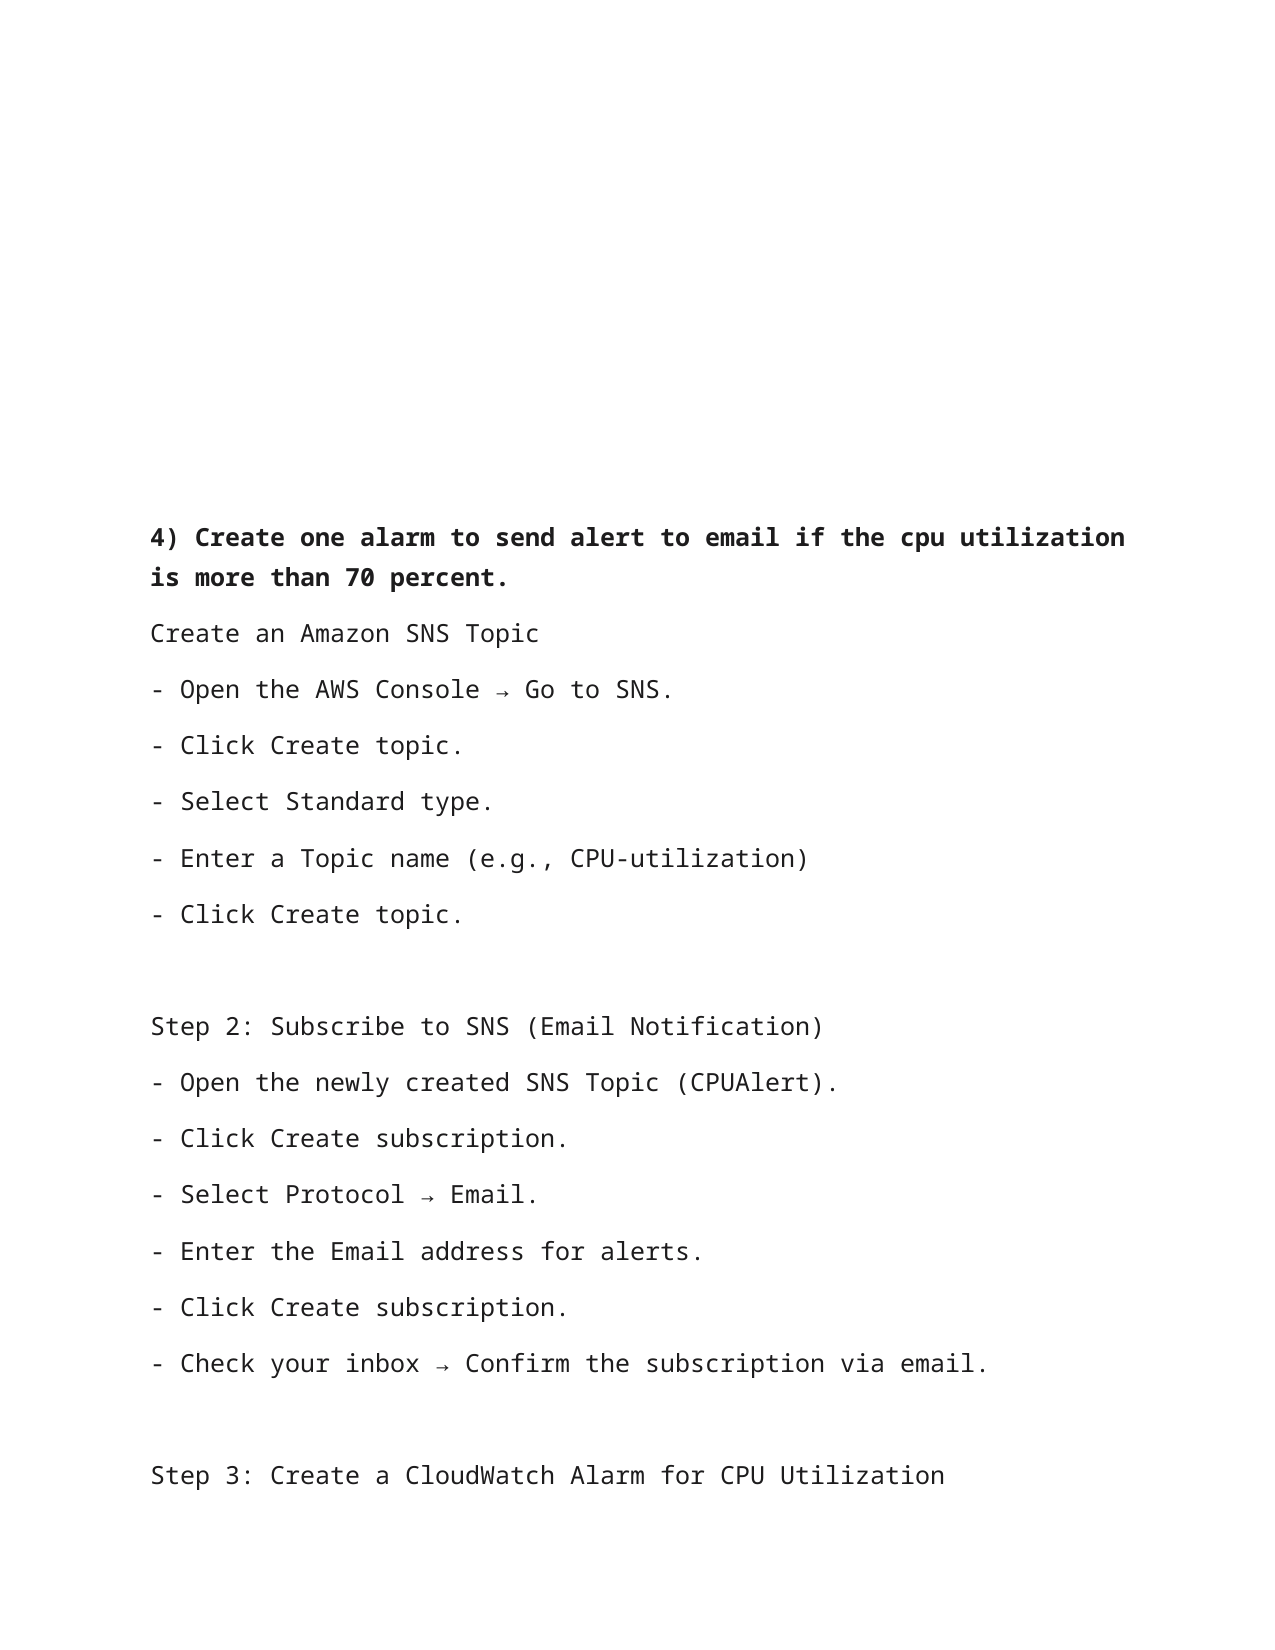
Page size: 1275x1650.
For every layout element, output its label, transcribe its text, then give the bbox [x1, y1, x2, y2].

text 4) Create one alarm to send alert to email if the cpu utilization is more than 70 percent. [150, 520, 1125, 593]
text - Click Create subscription. [150, 1289, 1125, 1323]
text Step 2: Subscribe to SNS (Email Notification) [150, 1009, 1125, 1043]
text - Click Create topic. [150, 896, 1125, 930]
text - Click Create topic. [150, 728, 1125, 762]
text - Enter the Email address for alerts. [150, 1233, 1125, 1267]
text - Open the newly created SNS Topic (CPUAlert). [150, 1065, 1125, 1099]
text - Click Create subscription. [150, 1121, 1125, 1155]
text - Check your inbox → Confirm the subscription via email. [150, 1346, 1125, 1379]
text - Open the AWS Console → Go to SNS. [150, 672, 1125, 706]
text Step 3: Create a CloudWatch Alarm for CPU Utilization [150, 1458, 1125, 1492]
text - Select Protocol → Email. [150, 1177, 1125, 1211]
text Create an Amazon SNS Topic [150, 616, 1125, 650]
text - Select Standard type. [150, 784, 1125, 818]
text - Enter a Topic name (e.g., CPU-utilization) [150, 840, 1125, 874]
